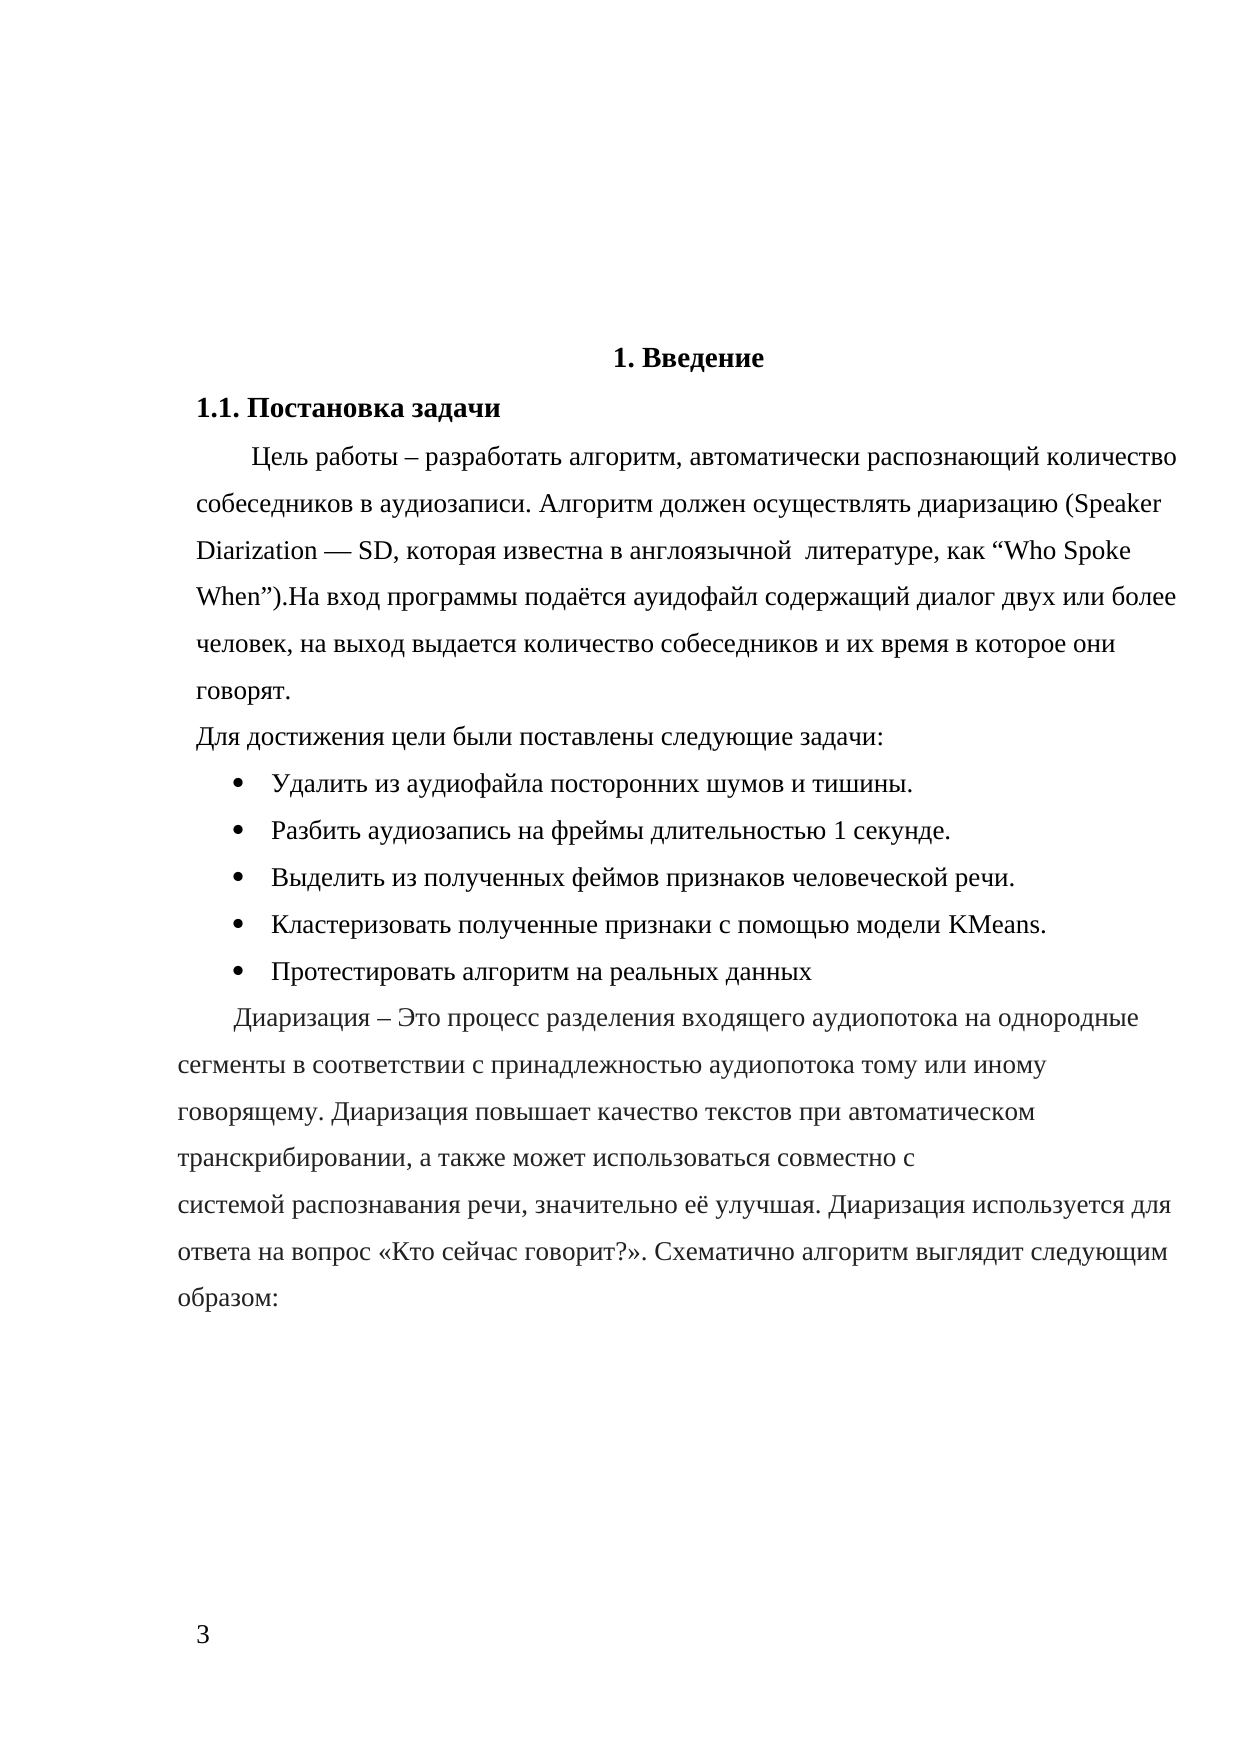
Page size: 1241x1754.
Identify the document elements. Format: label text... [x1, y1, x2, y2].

text 1. Введение [196, 340, 1181, 373]
list Удалить из аудиофайла посторонних шумов и тишины. [233, 767, 1181, 798]
list Протестировать алгоритм на реальных данных [233, 955, 1181, 986]
text Цель работы – разработать алгоритм, автоматически распознающий количество собеседников в аудиозаписи. Алгоритм должен осуществлять диаризацию (Speaker Diarization — SD, которая известна в англоязычной литературе, как “Who Spoke When”).На вход программы подаётся ауидофайл содержащий диалог двух или более человек, на выход выдается количество собеседников и их время в которое они говорят. [196, 441, 1181, 705]
list Кластеризовать полученные признаки с помощью модели KMeans. [233, 908, 1181, 939]
text Для достижения цели были поставлены следующие задачи: [196, 721, 1181, 752]
list Выделить из полученных феймов признаков человеческой речи. [233, 861, 1181, 892]
list Разбить аудиозапись на фреймы длительностью 1 секунде. [233, 814, 1181, 845]
text 1.1. Постановка задачи [196, 390, 1181, 424]
text Диаризация – Это процесс разделения входящего аудиопотока на однородные сегменты в соответствии с принадлежностью аудиопотока тому или иному говорящему. Диаризация повышает качество текстов при автоматическом транскрибировании, а также может использоваться совместно с системой распознавания речи, значительно её улучшая. Диаризация используется для ответа на вопрос «Кто сейчас говорит?». Схематично алгоритм выглядит следующим образом: [177, 1002, 1181, 1313]
